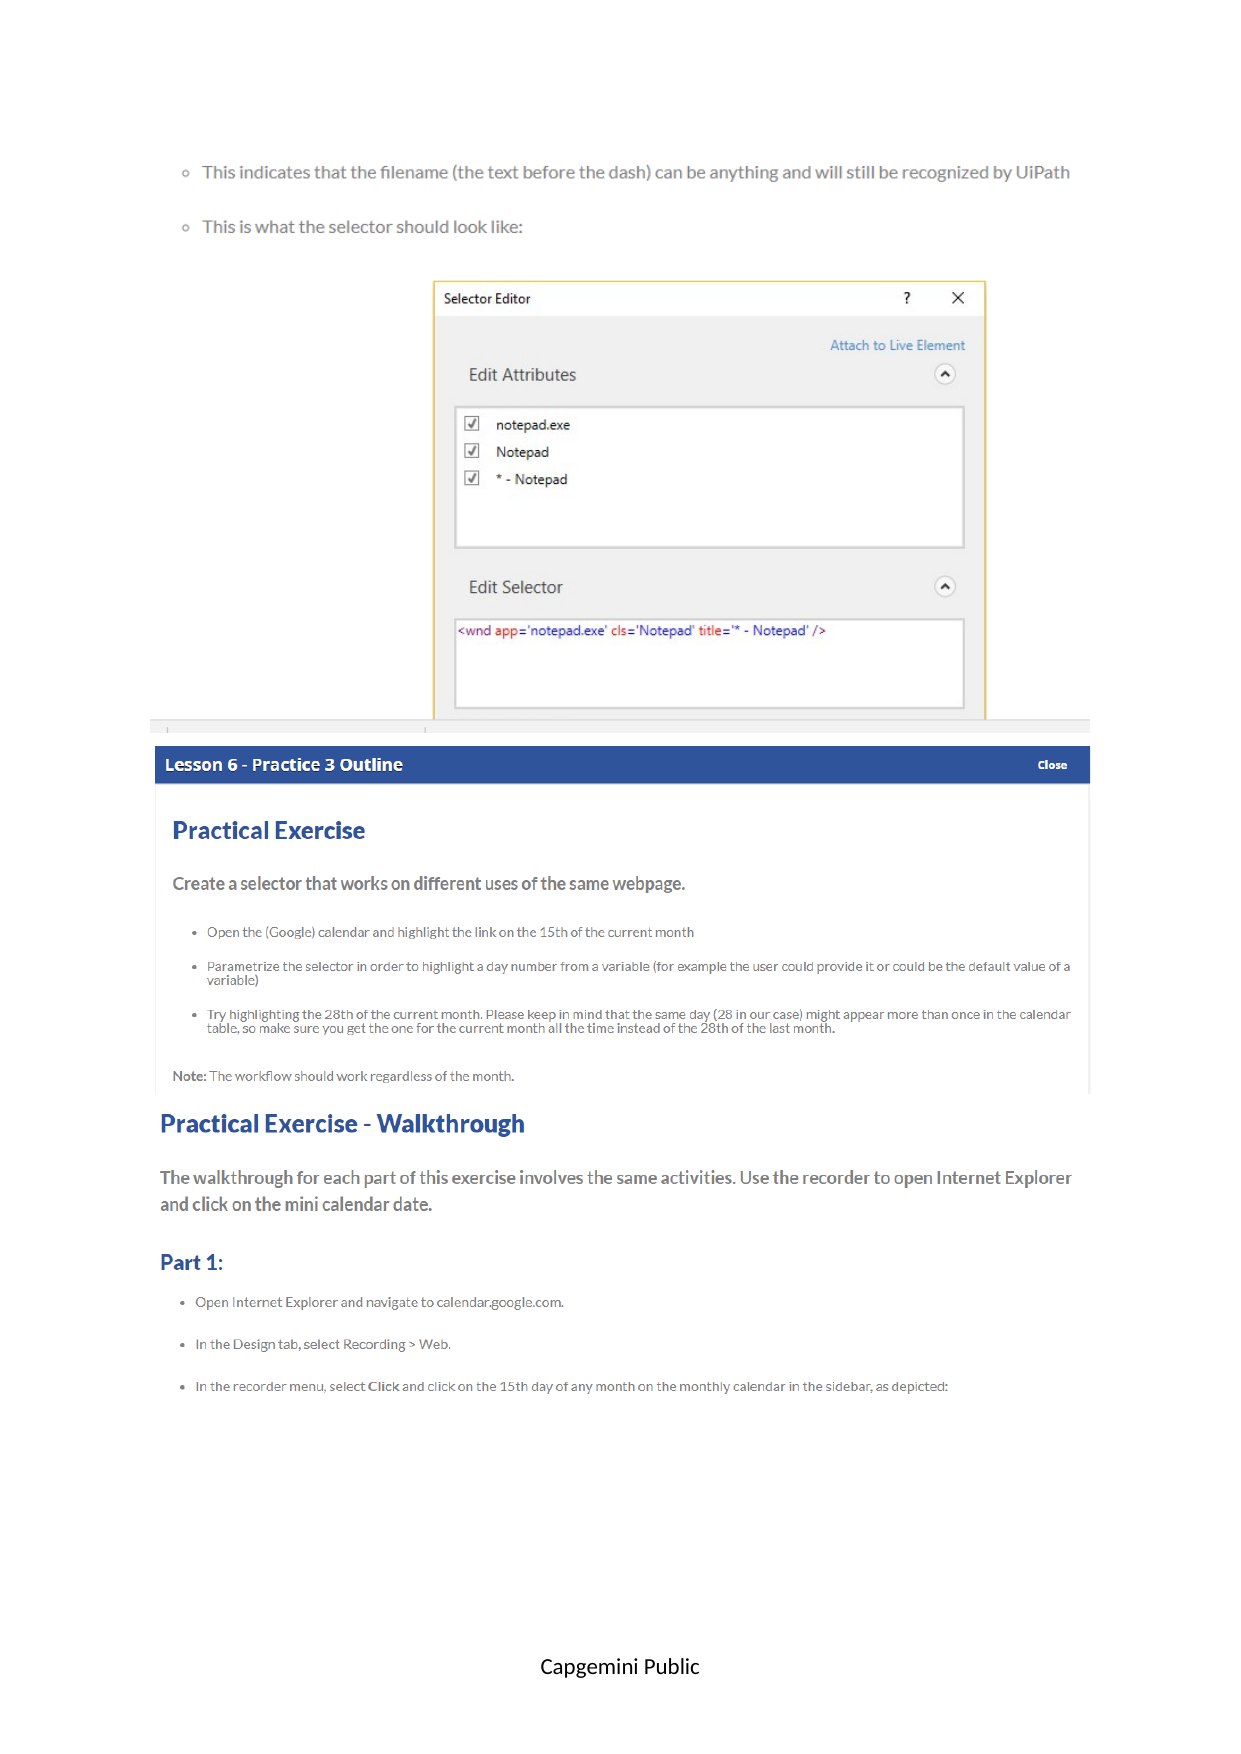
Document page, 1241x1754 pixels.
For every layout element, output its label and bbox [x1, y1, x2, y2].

picture [150, 1097, 1091, 1418]
picture [150, 150, 1091, 733]
picture [150, 737, 1091, 1094]
